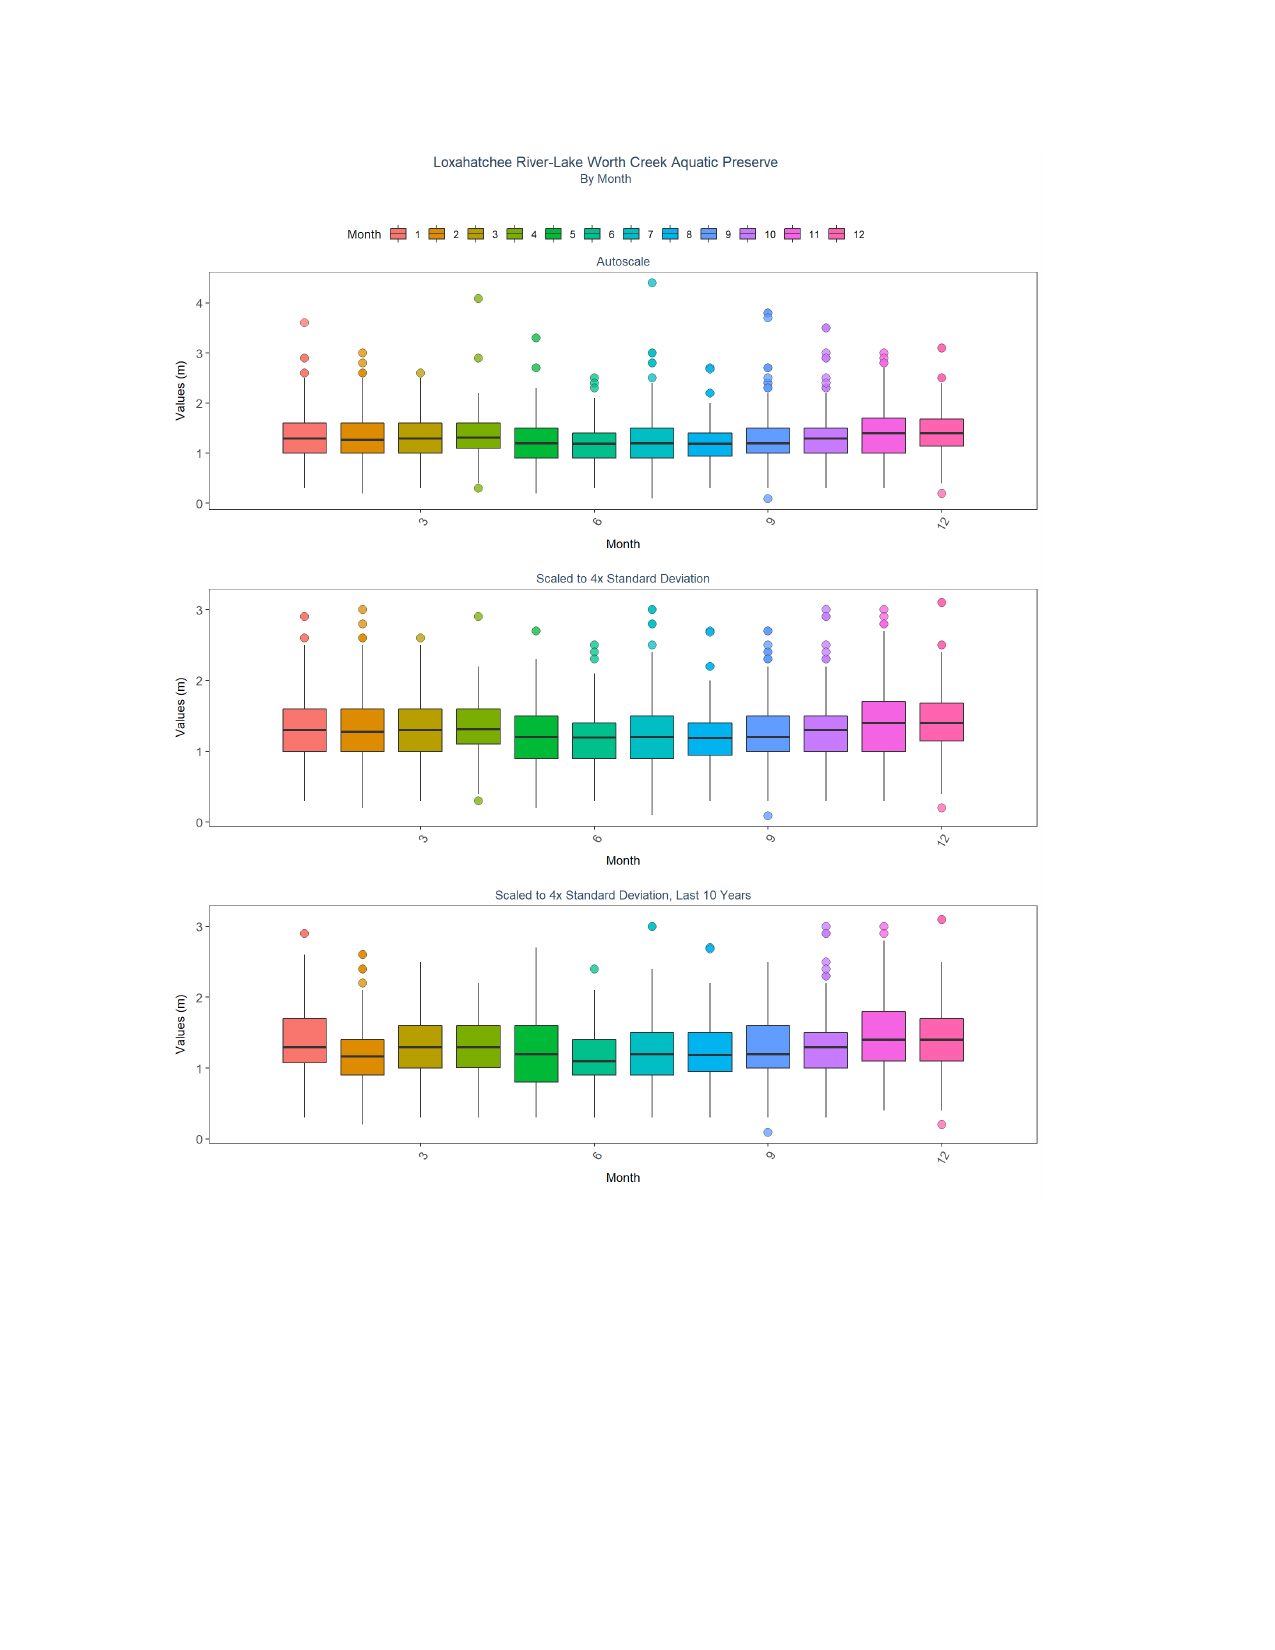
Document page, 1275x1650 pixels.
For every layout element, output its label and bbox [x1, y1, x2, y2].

picture [168, 150, 1044, 1200]
